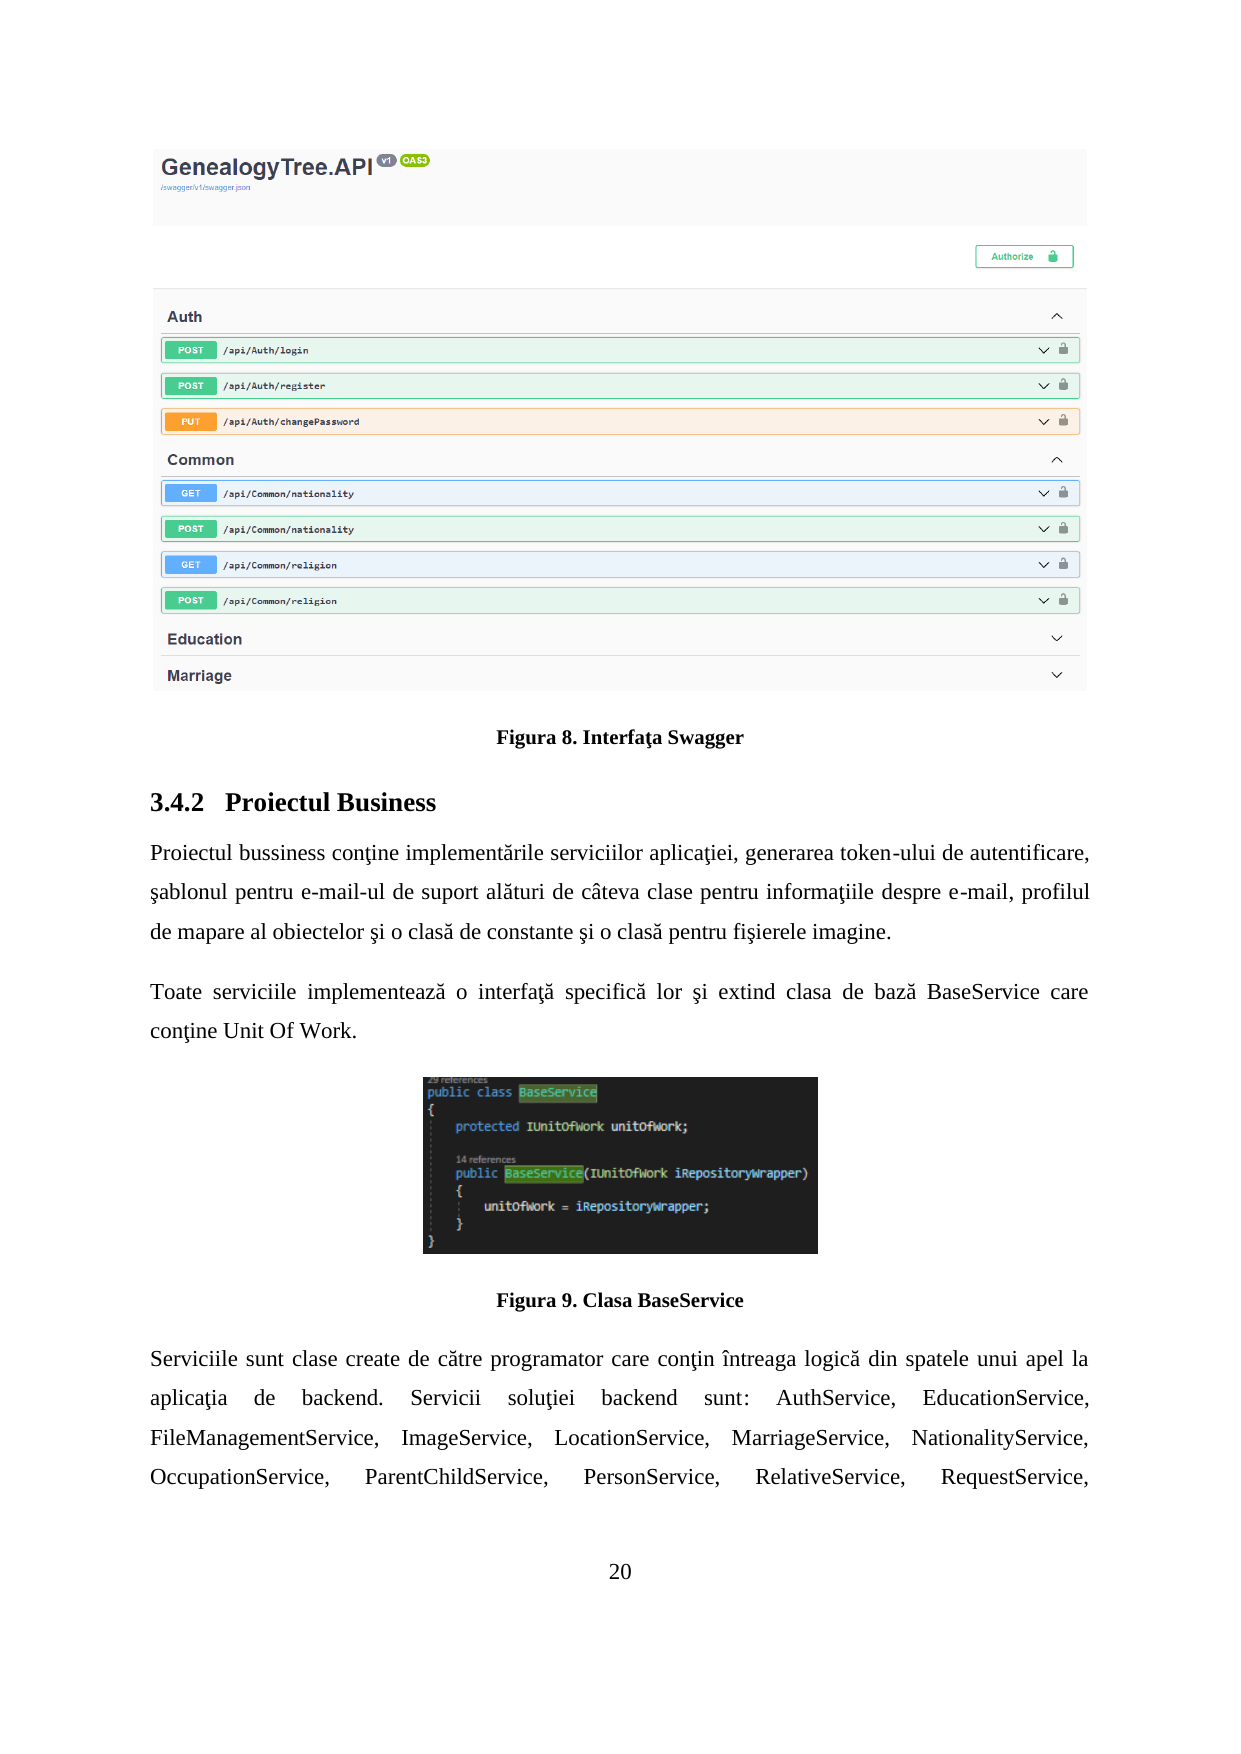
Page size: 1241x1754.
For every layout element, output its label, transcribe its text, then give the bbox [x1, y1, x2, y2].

text Proiectul bussiness conţine implementările serviciilor aplicaţiei, generarea token-ului de autentificare, şablonul pentru e-mail-ul de suport alături de câteva clase pentru informaţiile despre e-mail, profilul de mapare al obiectelor şi o clasă de constante şi o clasă pentru fişierele imagine. [150, 839, 1090, 944]
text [150, 1345, 1090, 1490]
text Figura 9. Clasa BaseService [150, 1288, 1090, 1312]
text Figura 8. Interfaţa Swagger [150, 725, 1090, 749]
picture [153, 149, 1087, 691]
picture [423, 1077, 818, 1254]
subtitle Proiectul Business [150, 786, 1090, 817]
text Toate serviciile implementează o interfaţă specifică lor şi extind clasa de bază BaseService care conţine Unit Of Work. [150, 978, 1090, 1044]
